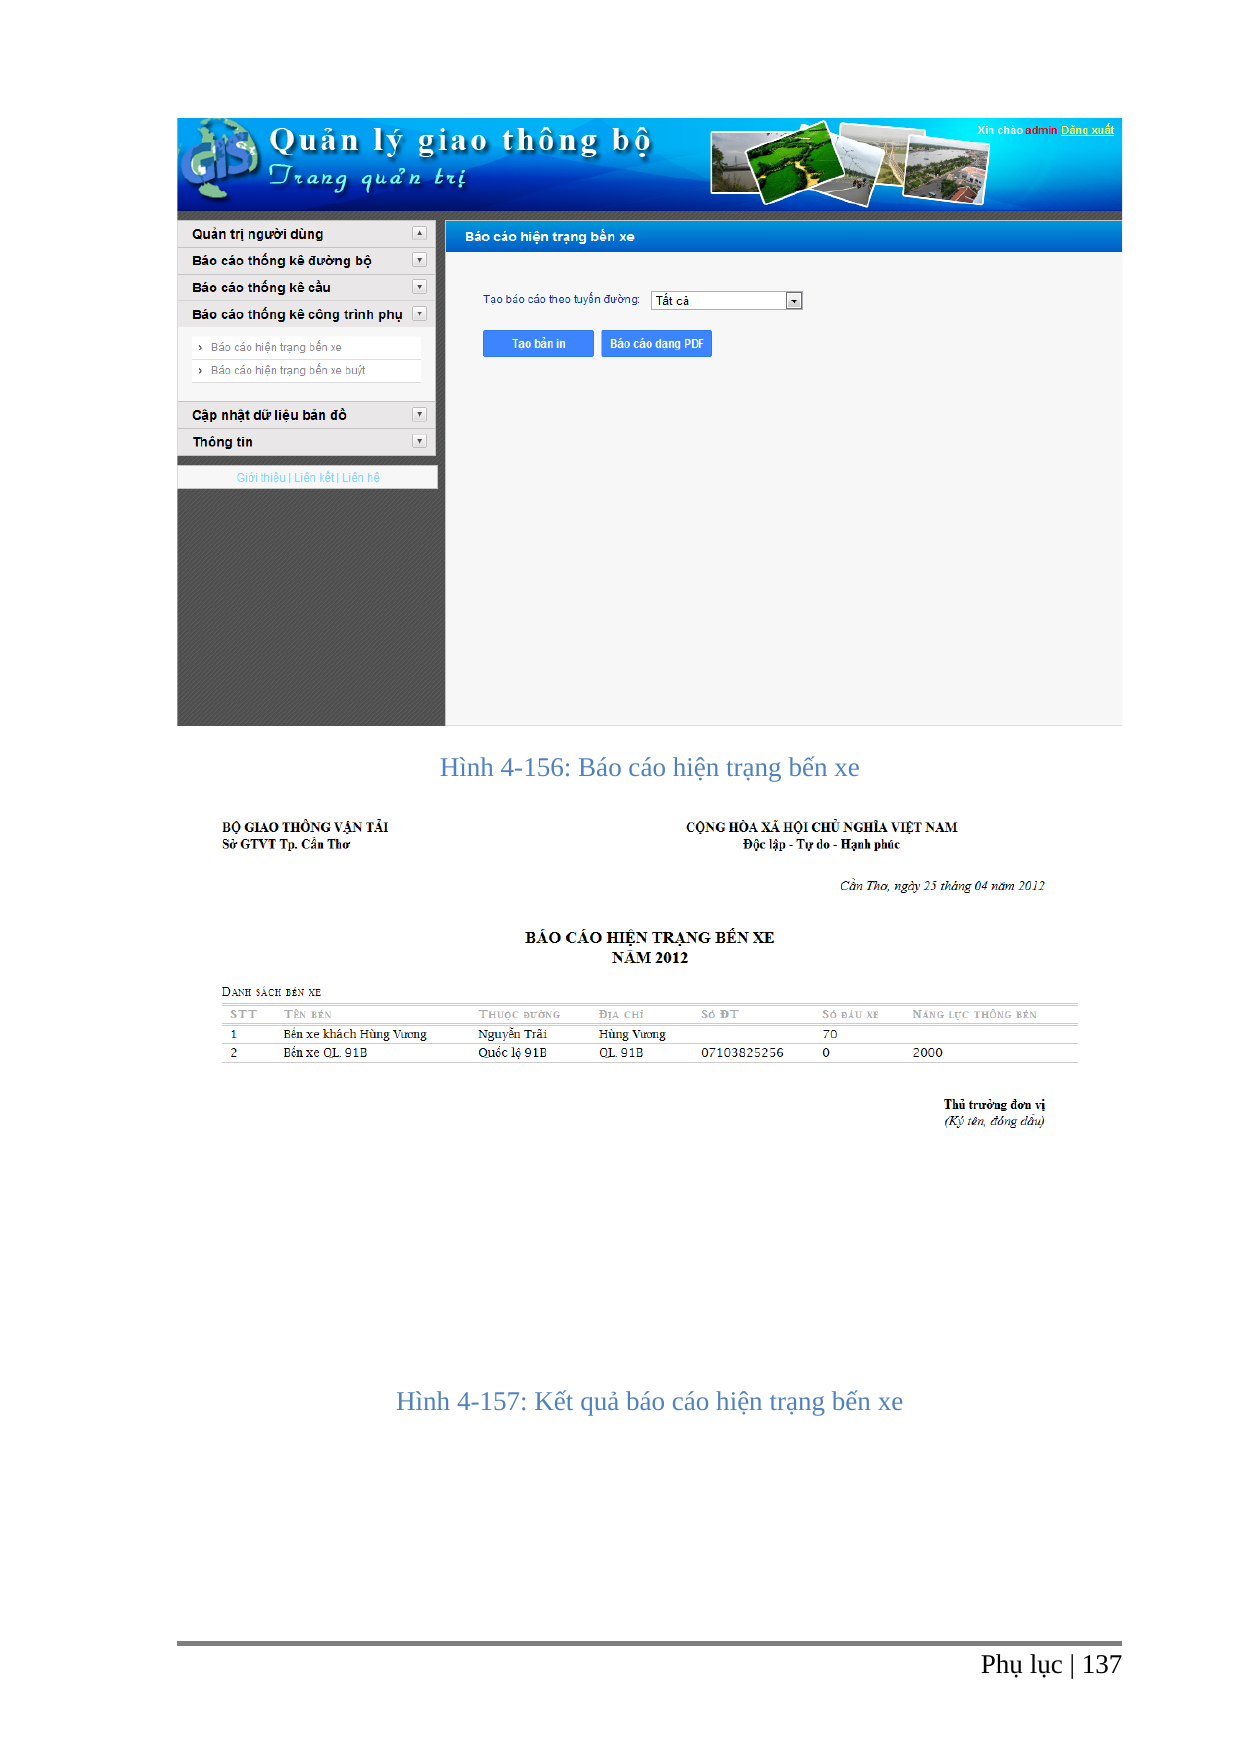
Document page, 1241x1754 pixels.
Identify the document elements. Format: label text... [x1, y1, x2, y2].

picture [644, 136, 649, 149]
picture [505, 132, 510, 149]
picture [459, 136, 464, 149]
picture [329, 136, 338, 149]
picture [519, 129, 524, 149]
picture [287, 131, 293, 148]
picture [623, 136, 628, 147]
picture [177, 118, 1123, 726]
picture [472, 137, 476, 148]
picture [177, 802, 1123, 1360]
picture [481, 137, 485, 148]
picture [614, 129, 618, 149]
picture [389, 136, 396, 147]
picture [201, 118, 210, 124]
